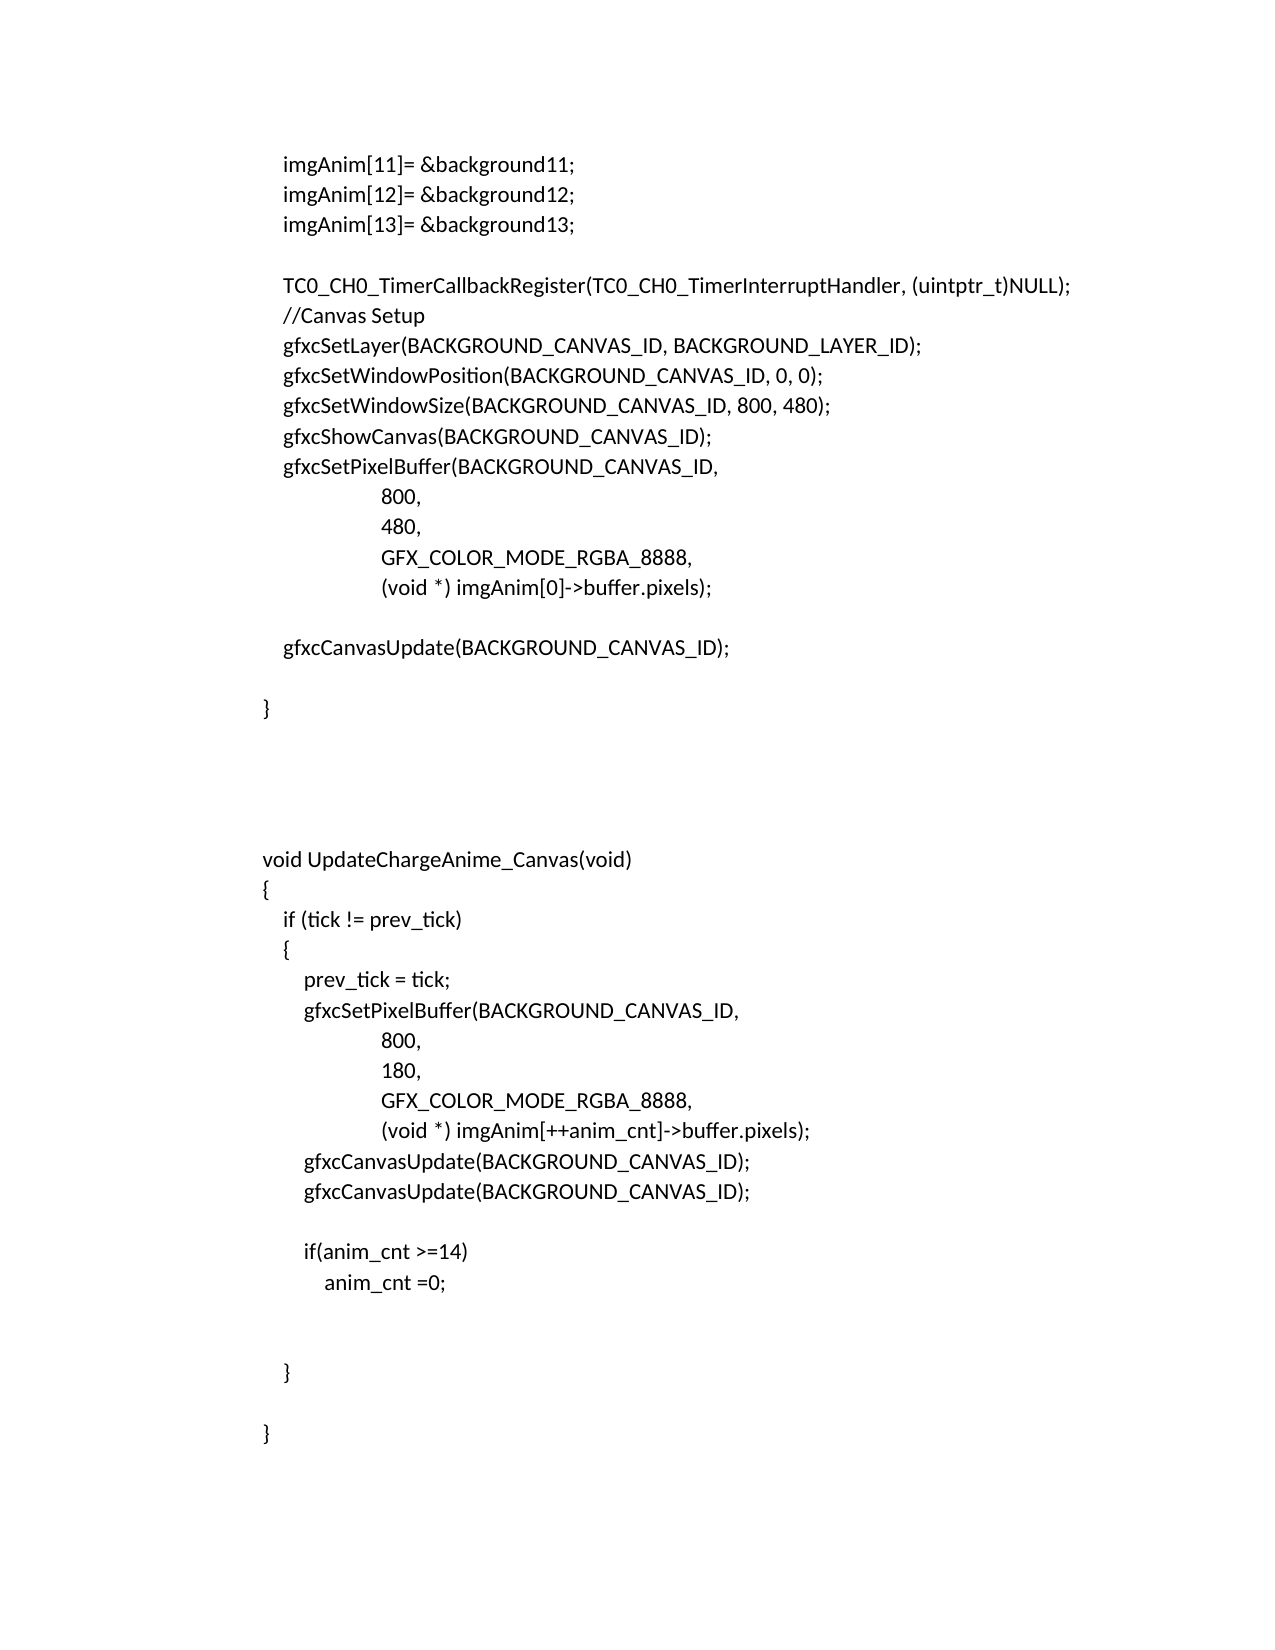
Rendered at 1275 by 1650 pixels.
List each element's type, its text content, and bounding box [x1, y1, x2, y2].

list GFX_COLOR_MODE_RGBA_8888, [262, 543, 1125, 571]
list gfxcCanvasUpdate(BACKGROUND_CANVAS_ID); [262, 1177, 1125, 1205]
list imgAnim[12]= &background12; [262, 180, 1125, 208]
list GFX_COLOR_MODE_RGBA_8888, [262, 1086, 1125, 1114]
list } [262, 1419, 1125, 1447]
list //Canvas Setup [262, 301, 1125, 329]
list 800, [262, 482, 1125, 510]
list if(anim_cnt >=14) [262, 1237, 1125, 1266]
list imgAnim[11]= &background11; [262, 150, 1125, 178]
list } [262, 1358, 1125, 1386]
list 800, [262, 1026, 1125, 1054]
list gfxcSetPixelBuffer(BACKGROUND_CANVAS_ID, [262, 996, 1125, 1024]
list imgAnim[13]= &background13; [262, 210, 1125, 238]
list (void *) imgAnim[0]->buffer.pixels); [262, 573, 1125, 601]
list prev_tick = tick; [262, 966, 1125, 994]
list { [262, 935, 1125, 963]
list gfxcCanvasUpdate(BACKGROUND_CANVAS_ID); [262, 1147, 1125, 1175]
list gfxcSetPixelBuffer(BACKGROUND_CANVAS_ID, [262, 452, 1125, 480]
list (void *) imgAnim[++anim_cnt]->buffer.pixels); [262, 1117, 1125, 1145]
list if (tick != prev_tick) [262, 905, 1125, 933]
list gfxcSetWindowPosition(BACKGROUND_CANVAS_ID, 0, 0); [262, 361, 1125, 389]
list 480, [262, 512, 1125, 541]
list gfxcShowCanvas(BACKGROUND_CANVAS_ID); [262, 422, 1125, 450]
list TC0_CH0_TimerCallbackRegister(TC0_CH0_TimerInterruptHandler, (uintptr_t)NULL); [262, 271, 1125, 299]
list gfxcSetLayer(BACKGROUND_CANVAS_ID, BACKGROUND_LAYER_ID); [262, 331, 1125, 359]
list } [262, 694, 1125, 722]
list void UpdateChargeAnime_Canvas(void) [262, 845, 1125, 873]
list 180, [262, 1056, 1125, 1084]
list gfxcCanvasUpdate(BACKGROUND_CANVAS_ID); [262, 633, 1125, 661]
list anim_cnt =0; [262, 1268, 1125, 1296]
list gfxcSetWindowSize(BACKGROUND_CANVAS_ID, 800, 480); [262, 392, 1125, 420]
list { [262, 875, 1125, 903]
